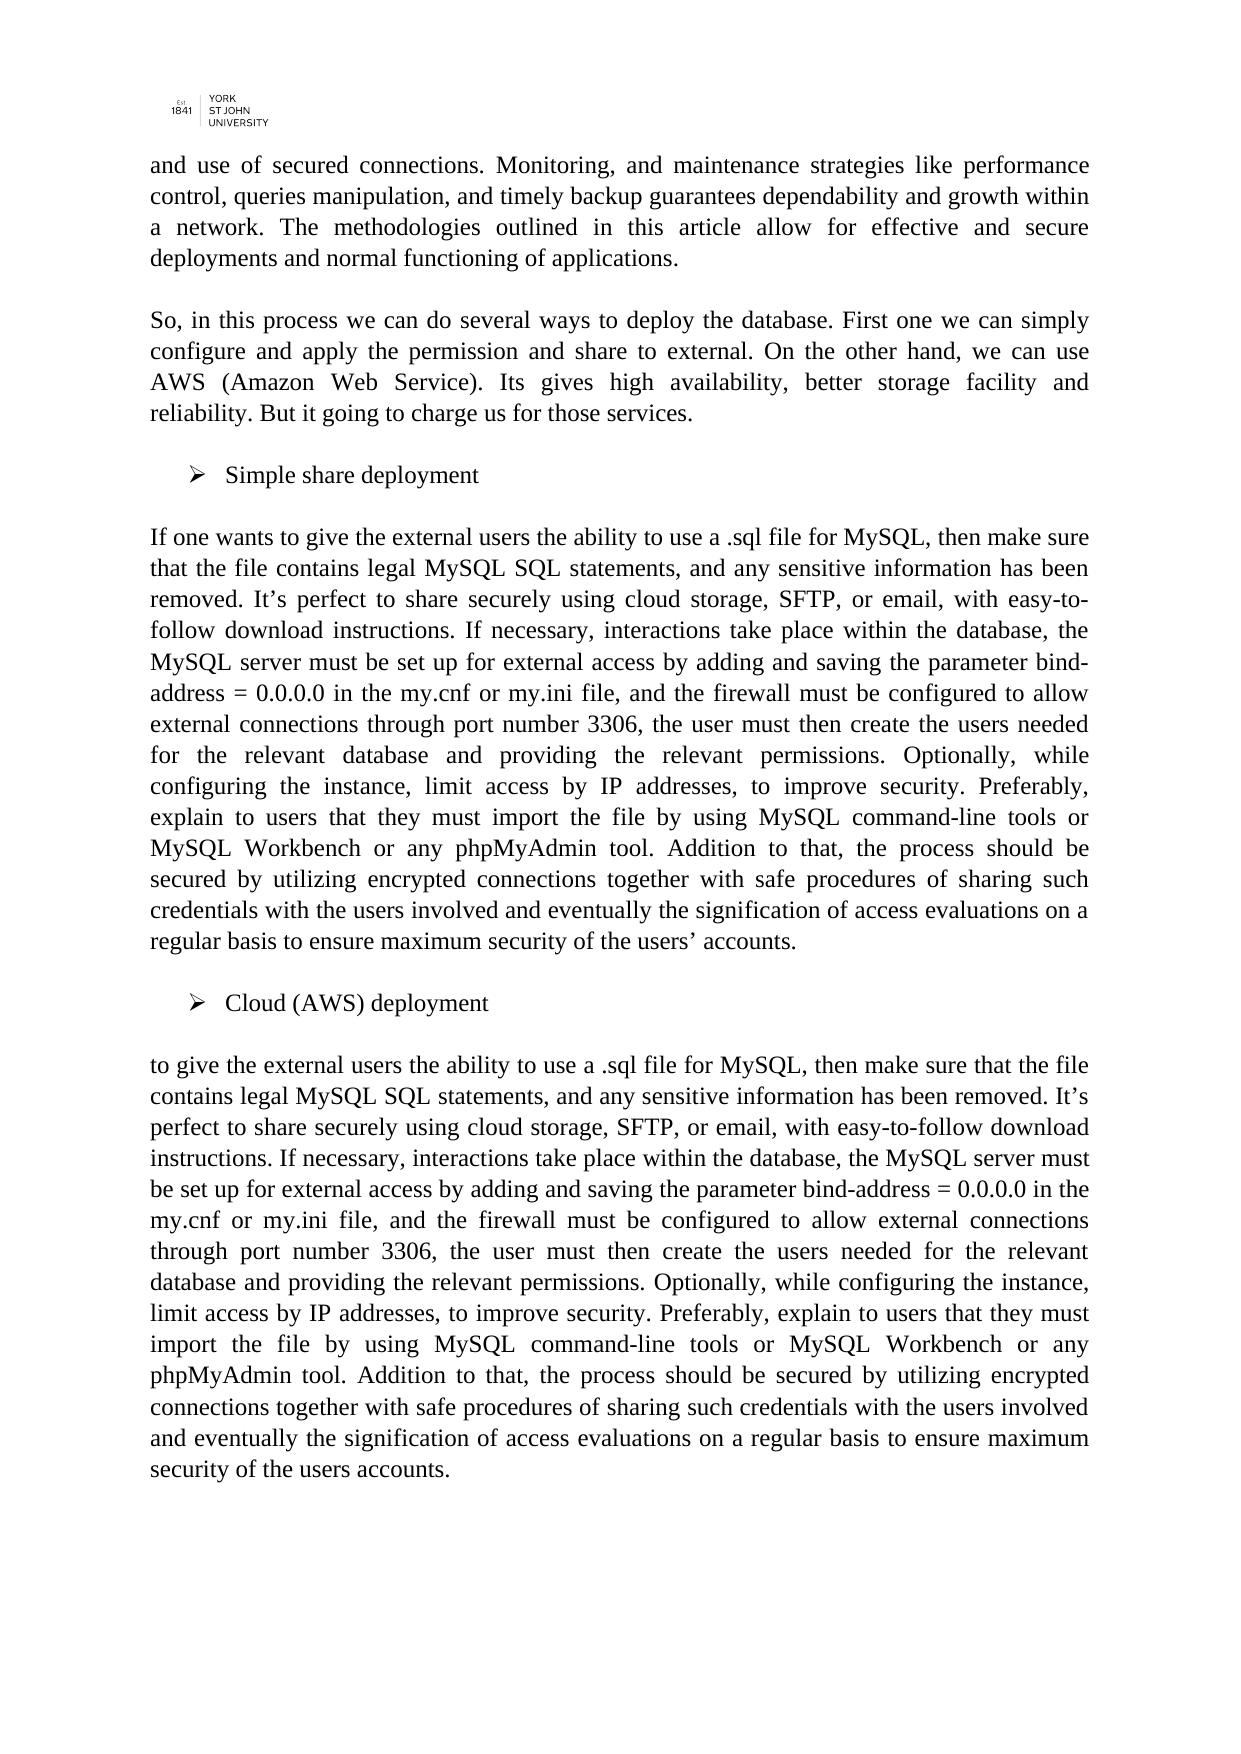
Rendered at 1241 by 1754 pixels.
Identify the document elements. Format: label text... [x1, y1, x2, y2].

text If one wants to give the external users the ability to use a .sql file for MySQL, then make sure that the file contains legal MySQL SQL statements, and any sensitive information has been removed. It’s perfect to share securely using cloud storage, SFTP, or email, with easy-to-follow download instructions. If necessary, interactions take place within the database, the MySQL server must be set up for external access by adding and saving the parameter bind-address = 0.0.0.0 in the my.cnf or my.ini file, and the firewall must be configured to allow external connections through port number 3306, the user must then create the users needed for the relevant database and providing the relevant permissions. Optionally, while configuring the instance, limit access by IP addresses, to improve security. Preferably, explain to users that they must import the file by using MySQL command-line tools or MySQL Workbench or any phpMyAdmin tool. Addition to that, the process should be secured by utilizing encrypted connections together with safe procedures of sharing such credentials with the users involved and eventually the signification of access evaluations on a regular basis to ensure maximum security of the users’ accounts. [150, 522, 1090, 955]
list Cloud (AWS) deployment [187, 988, 1090, 1017]
picture [150, 73, 290, 148]
text So, in this process we can do several ways to deploy the database. First one we can simply configure and apply the permission and share to external. On the other hand, we can use AWS (Amazon Web Service). Its gives high availability, better storage facility and reliability. But it going to charge us for those services. [150, 305, 1090, 427]
list Simple share deployment [187, 460, 1090, 489]
text to give the external users the ability to use a .sql file for MySQL, then make sure that the file contains legal MySQL SQL statements, and any sensitive information has been removed. It’s perfect to share securely using cloud storage, SFTP, or email, with easy-to-follow download instructions. If necessary, interactions take place within the database, the MySQL server must be set up for external access by adding and saving the parameter bind-address = 0.0.0.0 in the my.cnf or my.ini file, and the firewall must be configured to allow external connections through port number 3306, the user must then create the users needed for the relevant database and providing the relevant permissions. Optionally, while configuring the instance, limit access by IP addresses, to improve security. Preferably, explain to users that they must import the file by using MySQL command-line tools or MySQL Workbench or any phpMyAdmin tool. Addition to that, the process should be secured by utilizing encrypted connections together with safe procedures of sharing such credentials with the users involved and eventually the signification of access evaluations on a regular basis to ensure maximum security of the users accounts. [150, 1050, 1090, 1482]
